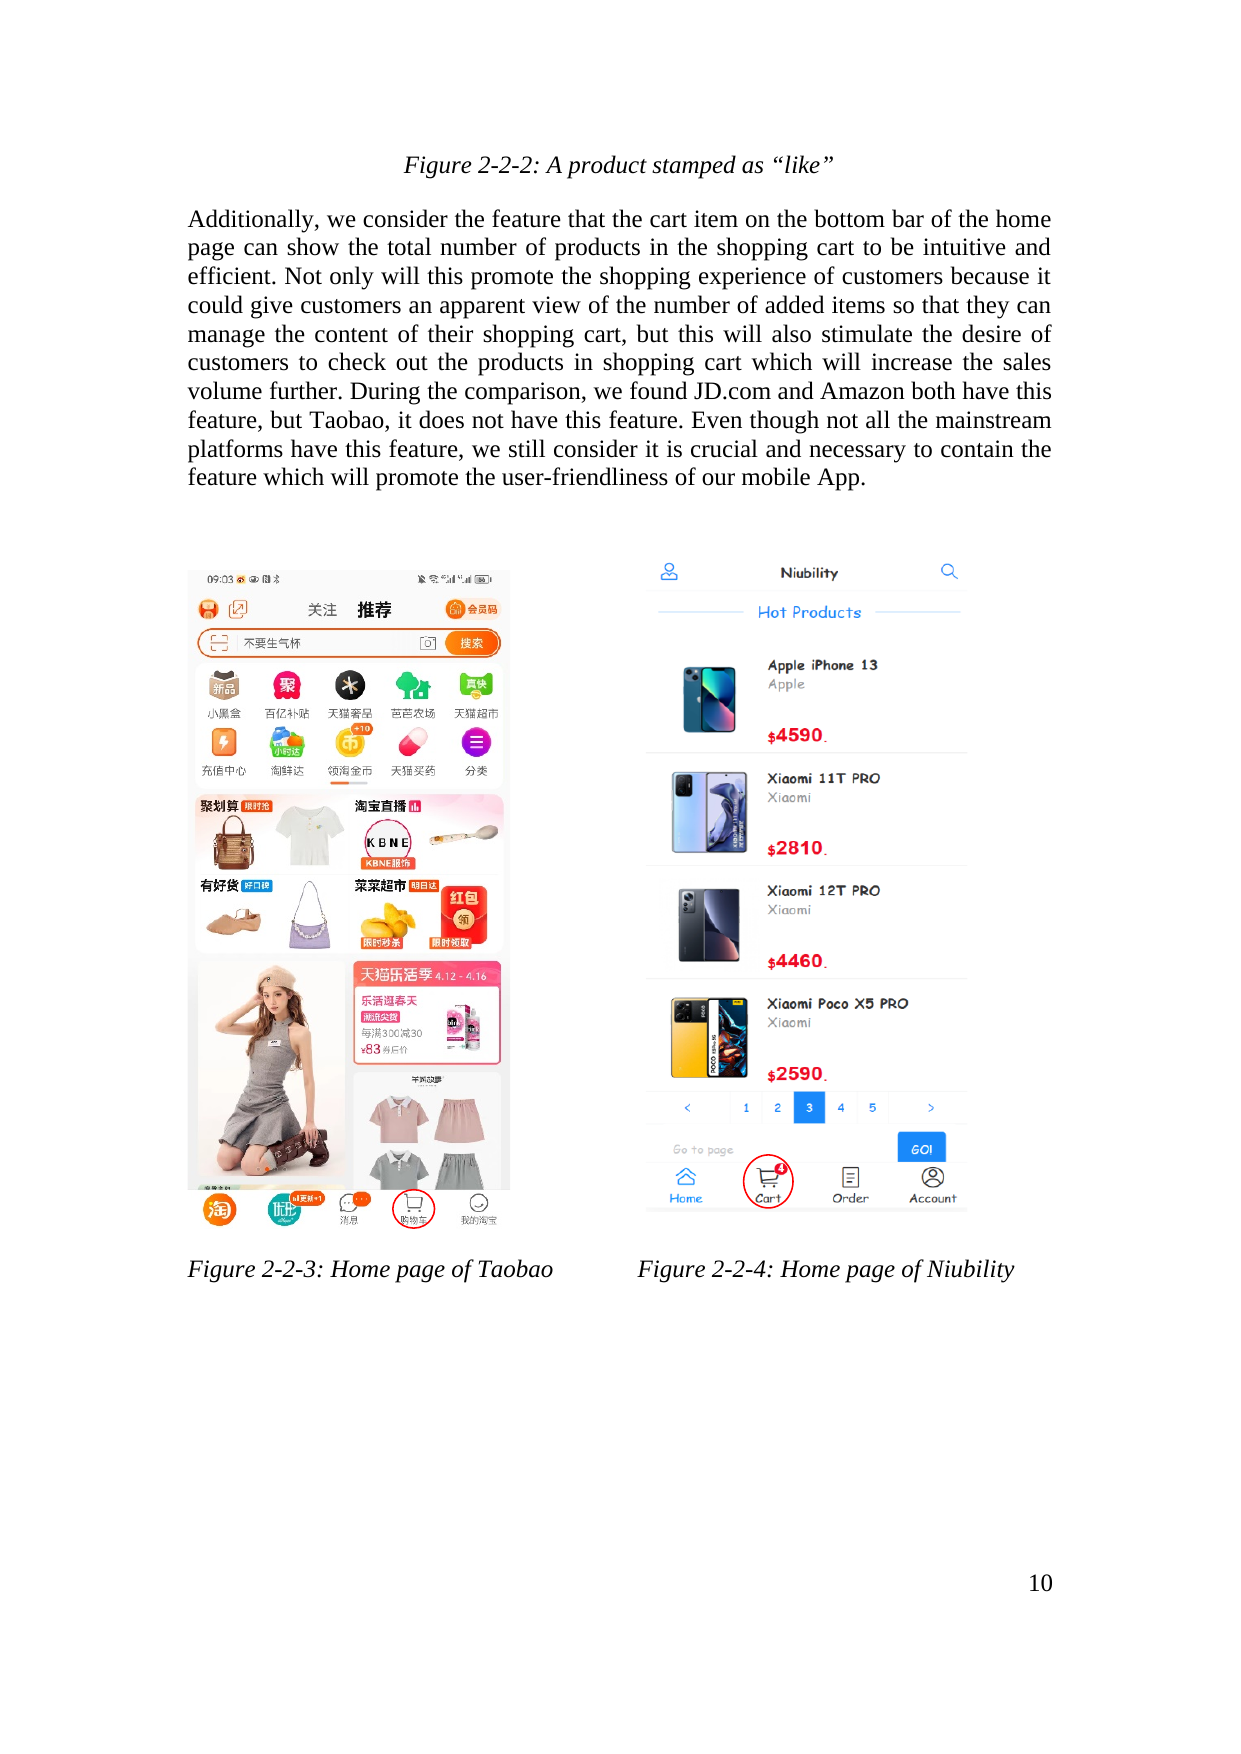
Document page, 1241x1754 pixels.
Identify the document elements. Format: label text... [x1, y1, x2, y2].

picture [645, 553, 968, 1212]
text Additionally, we consider the feature that the cart item on the bottom bar of the home page can show the total number of products in the shopping cart to be intuitive and efficient. Not only will this promote the shopping experience of customers because it could give customers an apparent view of the number of added items so that they can manage the content of their shopping cart, but this will also stimulate the desire of customers to check out the products in shopping cart which will increase the sales volume further. During the comparison, we found JD.com and Amazon both have this feature, but Taobao, it does not have this feature. Even though not all the mainstream platforms have this feature, we still consider it is crucial and necessary to contain the feature which will promote the user-friendliness of our mobile App. [187, 204, 1053, 491]
picture [394, 1191, 433, 1227]
picture [187, 570, 511, 1229]
text Figure 2-2-2: A product stamped as “like” [187, 150, 1053, 179]
text Figure 2-2-3: Home page of Taobao Figure 2-2-4: Home page of Niubility [187, 1254, 1053, 1282]
